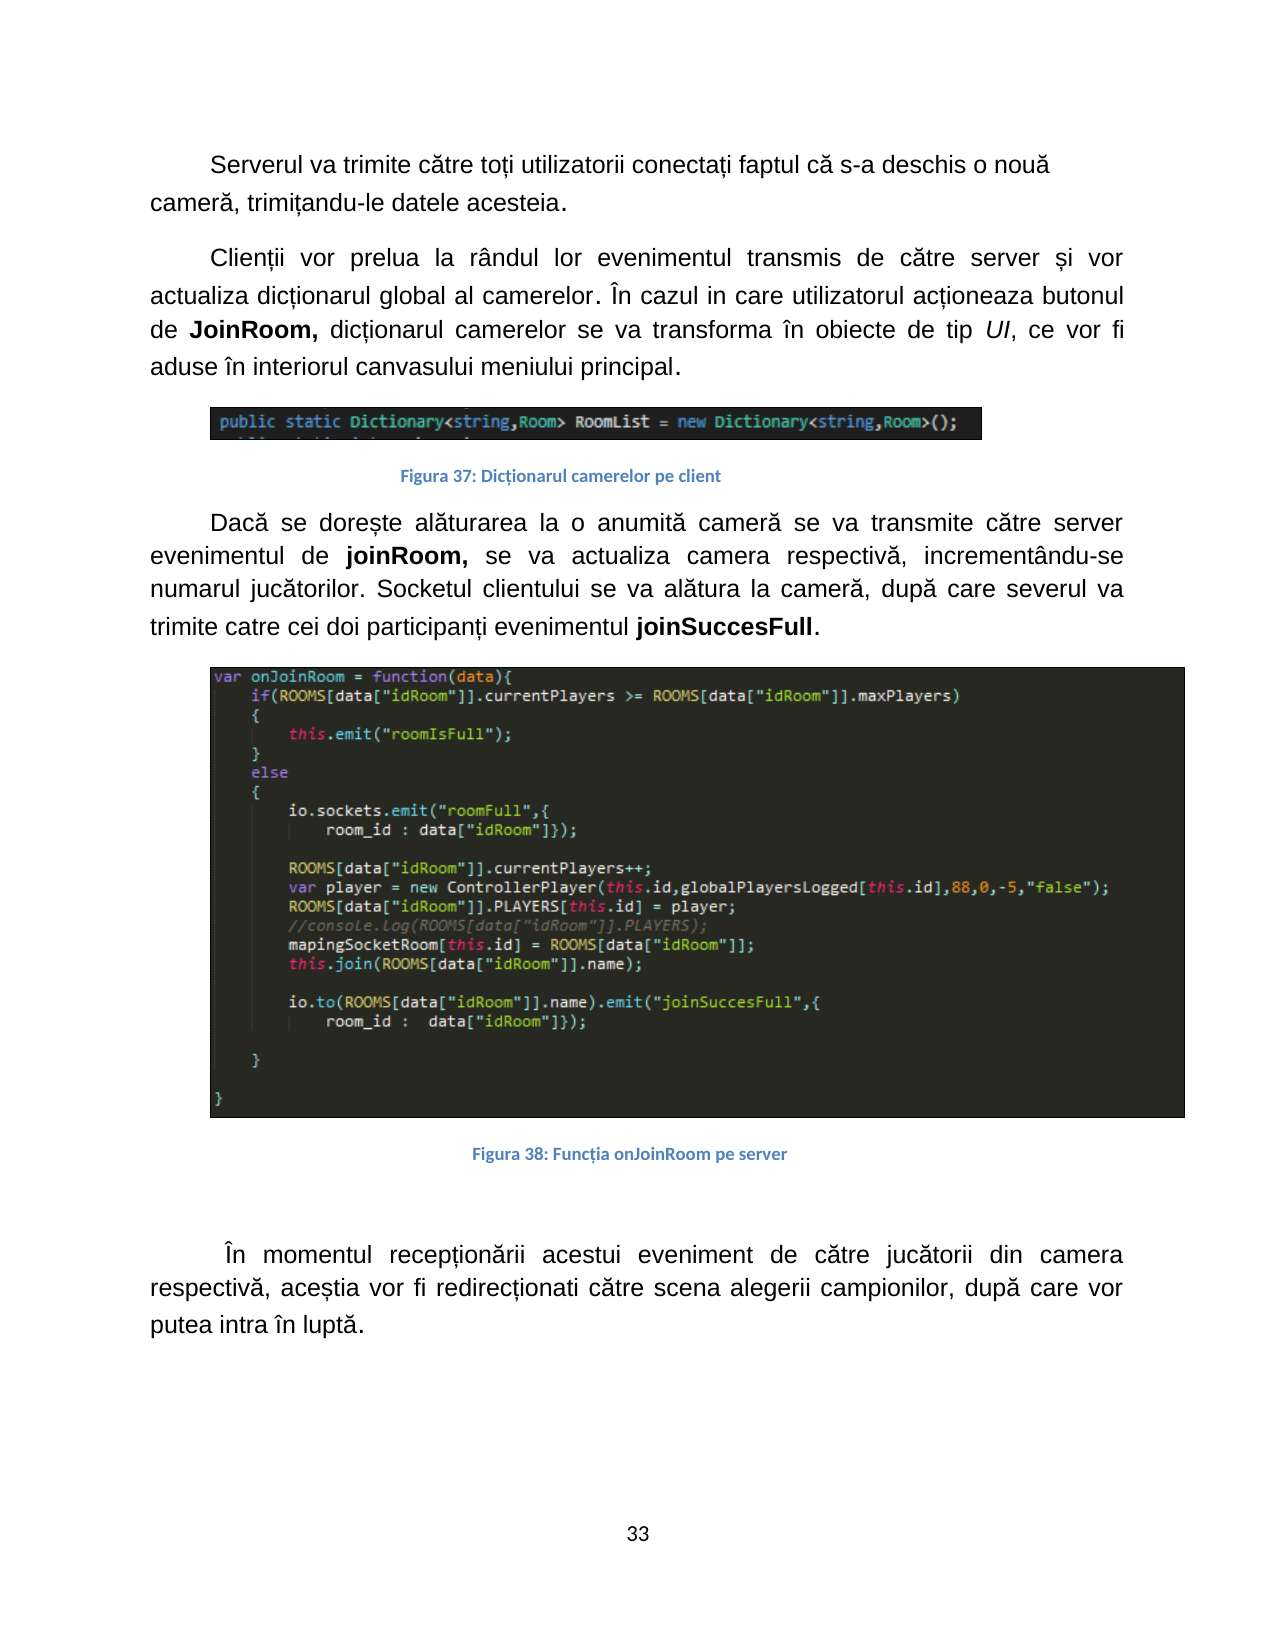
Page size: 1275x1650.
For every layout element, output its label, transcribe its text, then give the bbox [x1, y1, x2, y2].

picture [211, 408, 981, 439]
text Figura 38: Funcția onJoinRoom pe server [300, 1142, 1125, 1165]
text În momentul recepționării acestui eveniment de către jucătorii din camera respectivă, aceștia vor fi redirecționati către scena alegerii campionilor, după care vor putea intra în luptă. [150, 1240, 1125, 1340]
picture [211, 668, 1184, 1117]
text Dacă se dorește alăturarea la o anumită cameră se va transmite către server evenimentul de joinRoom, se va actualiza camera respectivă, incrementându-se numarul jucătorilor. Socketul clientului se va alătura la cameră, după care severul va trimite catre cei doi participanți evenimentul joinSuccesFull. [150, 508, 1125, 641]
text Serverul va trimite către toți utilizatorii conectați faptul că s-a deschis o nouă cameră, trimițandu-le datele acesteia. [150, 150, 1125, 217]
text Clienții vor prelua la rândul lor evenimentul transmis de către server și vor actualiza dicționarul global al camerelor. În cazul in care utilizatorul acționeaza butonul de JoinRoom, dicționarul camerelor se va transforma în obiecte de tip UI, ce vor fi aduse în interiorul canvasului meniului principal. [150, 243, 1125, 382]
text Figura 37: Dicționarul camerelor pe client [300, 464, 1125, 487]
